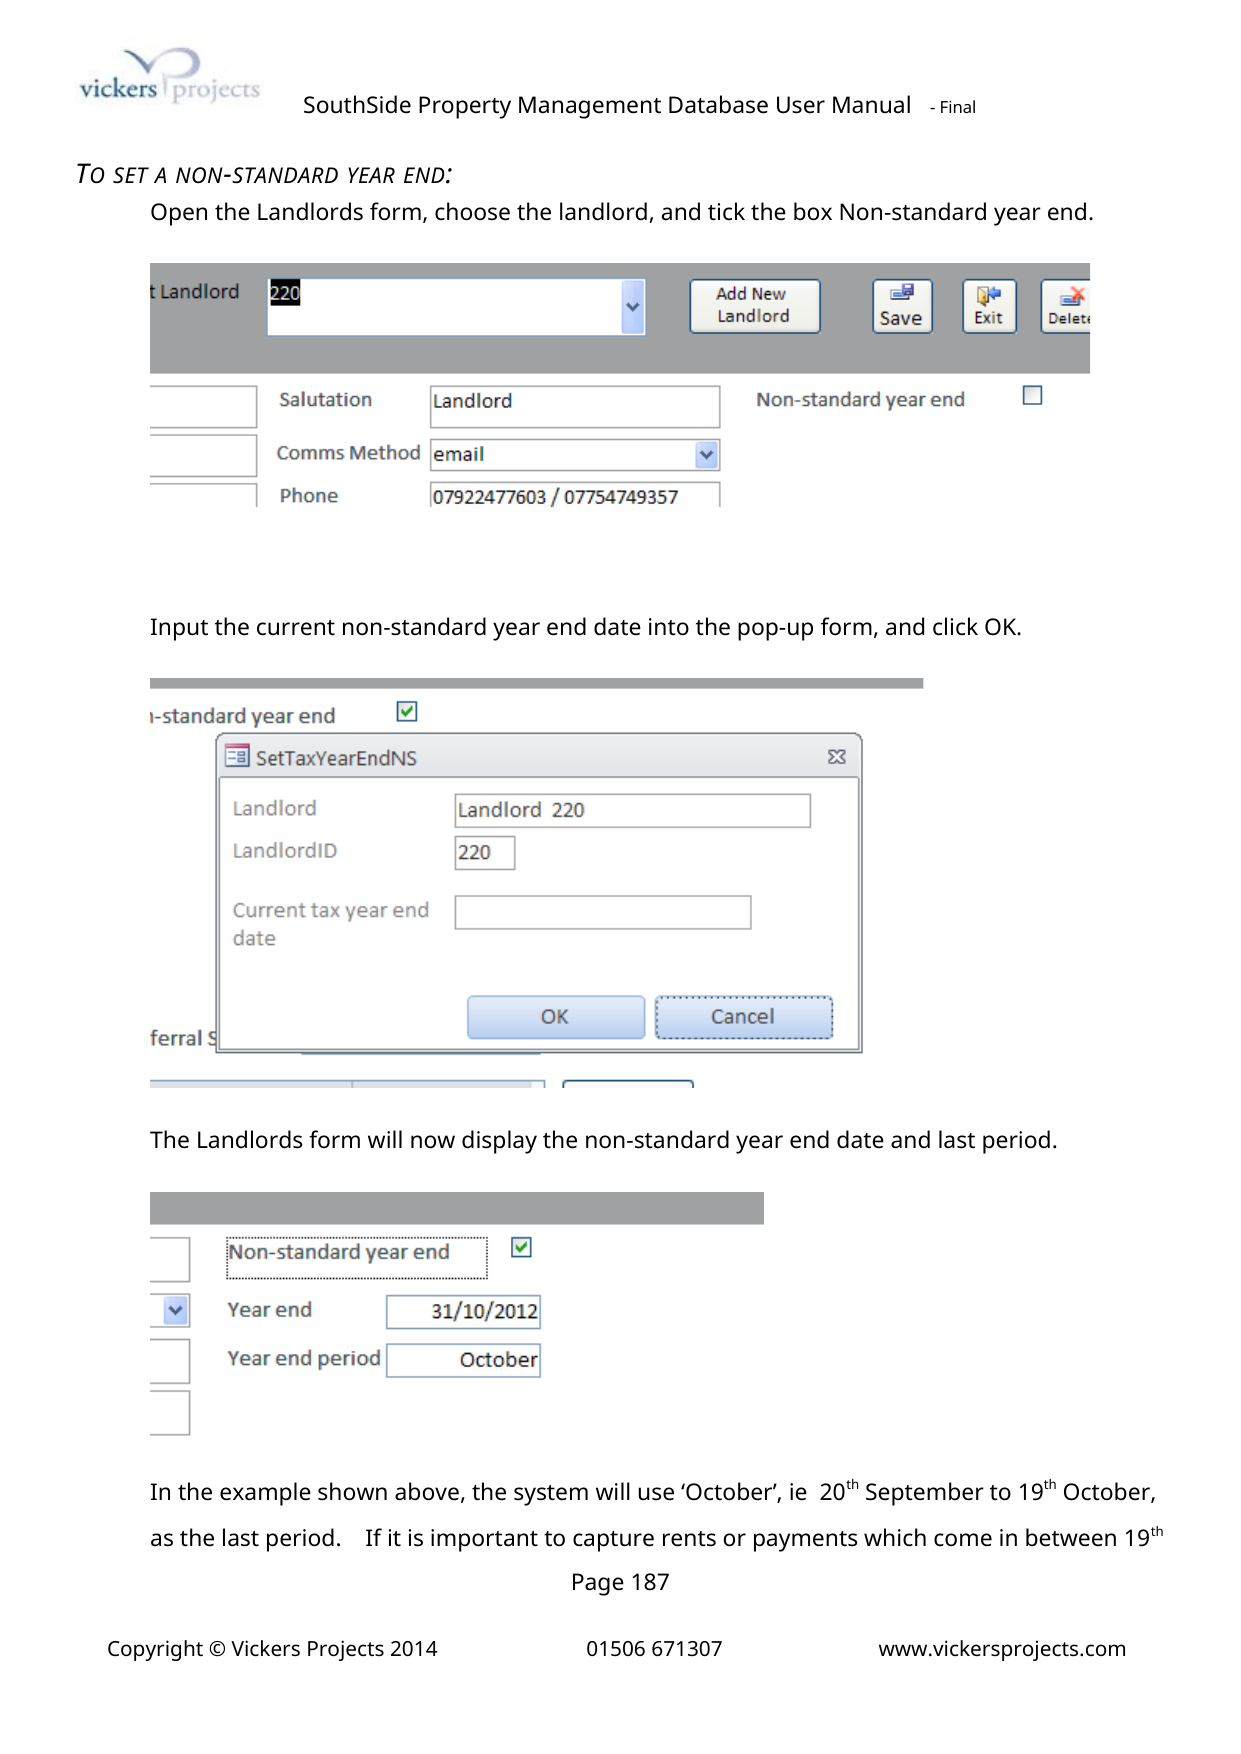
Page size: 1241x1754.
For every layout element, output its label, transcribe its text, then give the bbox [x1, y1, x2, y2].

picture [75, 35, 268, 114]
text Open the Landlords form, choose the landlord, and tick the box Non-standard year end. [150, 196, 1165, 227]
subtitle To set a non-standard year end: [75, 154, 1165, 191]
text The Landlords form will now display the non-standard year end date and last period. [150, 1124, 1165, 1156]
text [150, 1476, 1165, 1554]
text Input the current non-standard year end date into the pop-up form, and click OK. [150, 611, 1165, 642]
